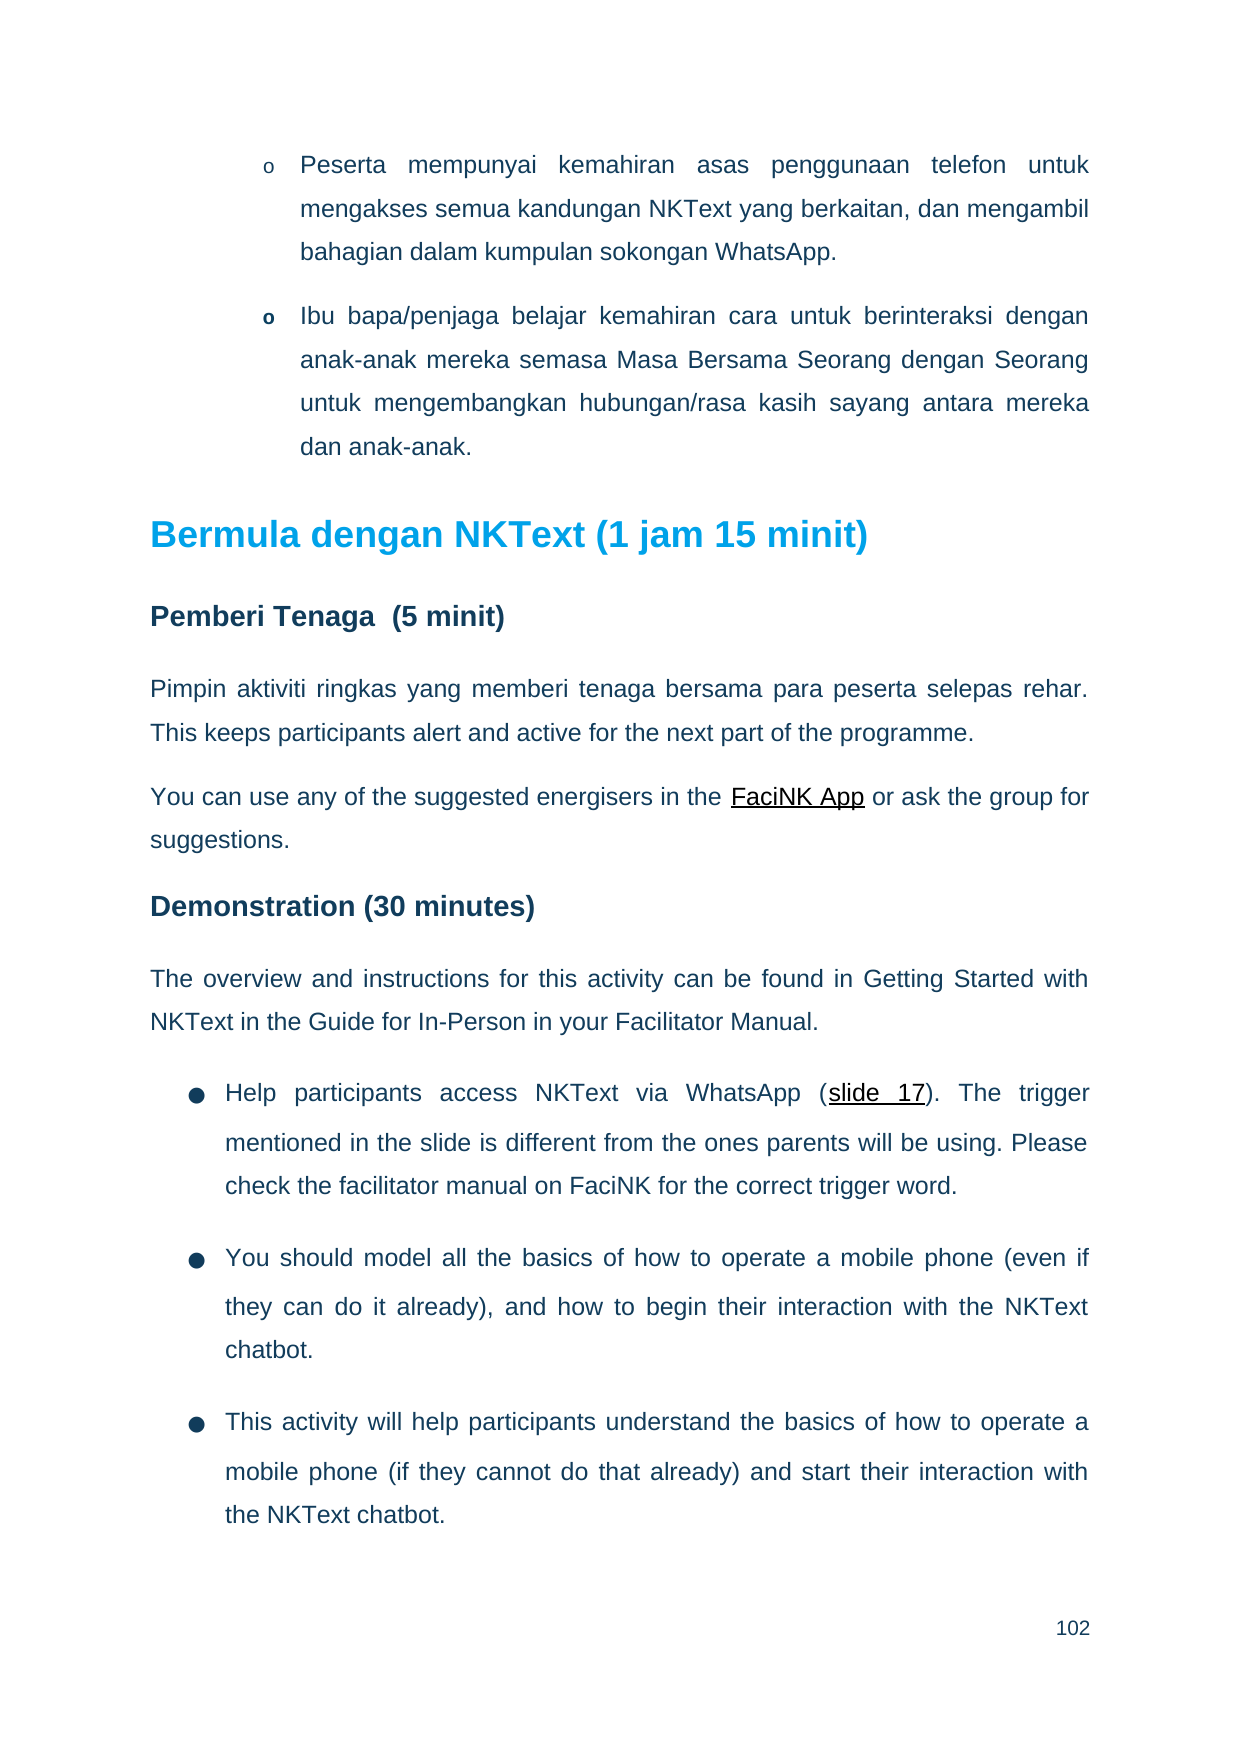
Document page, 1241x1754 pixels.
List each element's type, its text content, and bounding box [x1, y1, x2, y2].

text You can use any of the suggested energisers in the FaciNK App or ask the group for suggestions. [150, 782, 1090, 853]
subtitle Demonstration (30 minutes) [150, 889, 1090, 922]
subtitle Bermula dengan NKText (1 jam 15 minit) [150, 512, 1090, 555]
list Peserta mempunyai kemahiran asas penggunaan telefon untuk mengakses semua kandungan NKText yang berkaitan, dan mengambil bahagian dalam kumpulan sokongan WhatsApp. [262, 150, 1090, 266]
list This activity will help participants understand the basics of how to operate a mobile phone (if they cannot do that already) and start their interaction with the NKText chatbot. [187, 1399, 1090, 1528]
text The overview and instructions for this activity can be found in Getting Started with NKText in the Guide for In-Person in your Facilitator Manual. [150, 964, 1090, 1036]
list You should model all the basics of how to operate a mobile phone (even if they can do it already), and how to begin their interaction with the NKText chatbot. [187, 1235, 1090, 1364]
list Help participants access NKText via WhatsApp (slide 17). The trigger mentioned in the slide is different from the ones parents will be using. Please check the facilitator manual on FaciNK for the correct trigger word. [187, 1071, 1090, 1200]
list Ibu bapa/penjaga belajar kemahiran cara untuk berinteraksi dengan anak-anak mereka semasa Masa Bersama Seorang dengan Seorang untuk mengembangkan hubungan/rasa kasih sayang antara mereka dan anak-anak. [262, 301, 1090, 460]
subtitle Pemberi Tenaga (5 minit) [150, 599, 1090, 633]
text Pimpin aktiviti ringkas yang memberi tenaga bersama para peserta selepas rehar. This keeps participants alert and active for the next part of the programme. [150, 674, 1090, 746]
